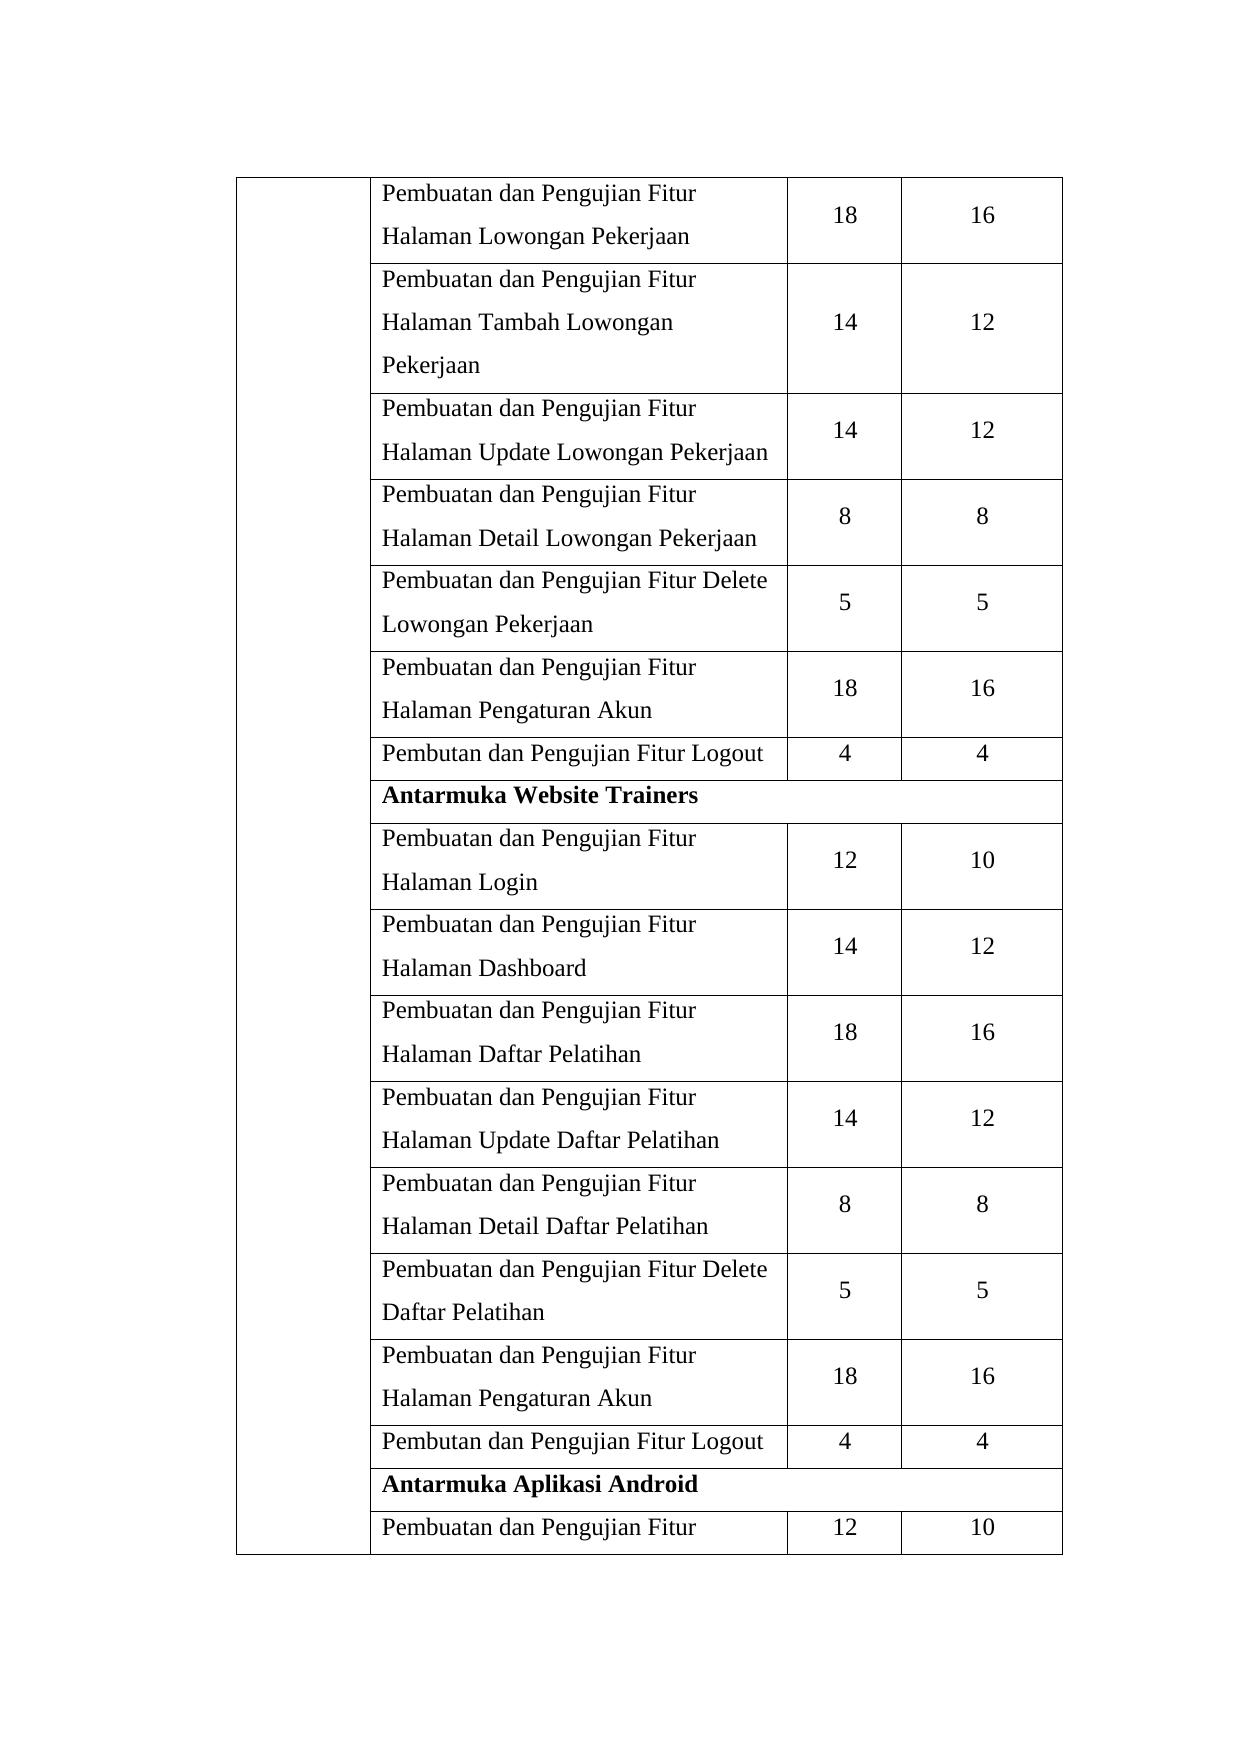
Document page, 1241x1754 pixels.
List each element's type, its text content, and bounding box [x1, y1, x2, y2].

table_cell Antarmuka Website Trainers [371, 781, 1062, 822]
table_cell 16 [902, 178, 1062, 263]
table_cell 4 [788, 1426, 901, 1468]
table_cell 12 [902, 394, 1062, 478]
table_cell Pembuatan dan Pengujian Fitur Halaman Tambah Lowongan Pekerjaan [371, 264, 787, 392]
table_cell Pembuatan dan Pengujian Fitur Delete Lowongan Pekerjaan [371, 566, 787, 651]
table_cell 10 [902, 1512, 1062, 1553]
table_cell Pembuatan dan Pengujian Fitur Delete Daftar Pelatihan [371, 1254, 787, 1339]
table_cell Pembuatan dan Pengujian Fitur Halaman Login [371, 824, 787, 908]
table_cell 5 [902, 566, 1062, 651]
table_cell 16 [902, 652, 1062, 737]
table_cell 8 [902, 1168, 1062, 1253]
table_cell Pembuatan dan Pengujian Fitur Halaman Detail Lowongan Pekerjaan [371, 480, 787, 564]
table_cell 18 [788, 178, 901, 263]
table_cell 14 [788, 910, 901, 994]
table_cell 8 [788, 480, 901, 564]
table_cell 14 [788, 1082, 901, 1167]
table_cell 4 [788, 738, 901, 779]
table_cell Pembuatan dan Pengujian Fitur Halaman Dashboard [371, 910, 787, 994]
table_cell 12 [902, 910, 1062, 994]
table_cell 5 [902, 1254, 1062, 1339]
table_cell 5 [788, 566, 901, 651]
table_cell 10 [902, 824, 1062, 908]
table_cell 5 [788, 1254, 901, 1339]
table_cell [371, 1512, 787, 1553]
table_cell 14 [788, 264, 901, 392]
table_cell 14 [788, 394, 901, 478]
table_cell Pembuatan dan Pengujian Fitur Halaman Update Lowongan Pekerjaan [371, 394, 787, 478]
table_cell Pembuatan dan Pengujian Fitur Halaman Update Daftar Pelatihan [371, 1082, 787, 1167]
table_cell Pembuatan dan Pengujian Fitur Halaman Pengaturan Akun [371, 652, 787, 737]
table_cell Pembutan dan Pengujian Fitur Logout [371, 738, 787, 779]
table_cell 12 [902, 264, 1062, 392]
table_cell 4 [902, 738, 1062, 779]
table_cell 18 [788, 652, 901, 737]
table_cell 12 [788, 824, 901, 908]
table_cell Pembuatan dan Pengujian Fitur Halaman Lowongan Pekerjaan [371, 178, 787, 263]
table_cell 4 [902, 1426, 1062, 1468]
table_cell 12 [902, 1082, 1062, 1167]
table_cell 16 [902, 1340, 1062, 1425]
table_cell 8 [902, 480, 1062, 564]
table_cell 12 [788, 1512, 901, 1553]
table_cell Pembuatan dan Pengujian Fitur Halaman Detail Daftar Pelatihan [371, 1168, 787, 1253]
table_cell 16 [902, 996, 1062, 1081]
table_cell 8 [788, 1168, 901, 1253]
table_cell Antarmuka Aplikasi Android [371, 1469, 1062, 1511]
table_cell Pembuatan dan Pengujian Fitur Halaman Daftar Pelatihan [371, 996, 787, 1081]
table_cell Pembuatan dan Pengujian Fitur Halaman Pengaturan Akun [371, 1340, 787, 1425]
table_cell 18 [788, 996, 901, 1081]
table_cell Pembutan dan Pengujian Fitur Logout [371, 1426, 787, 1468]
table_cell 18 [788, 1340, 901, 1425]
